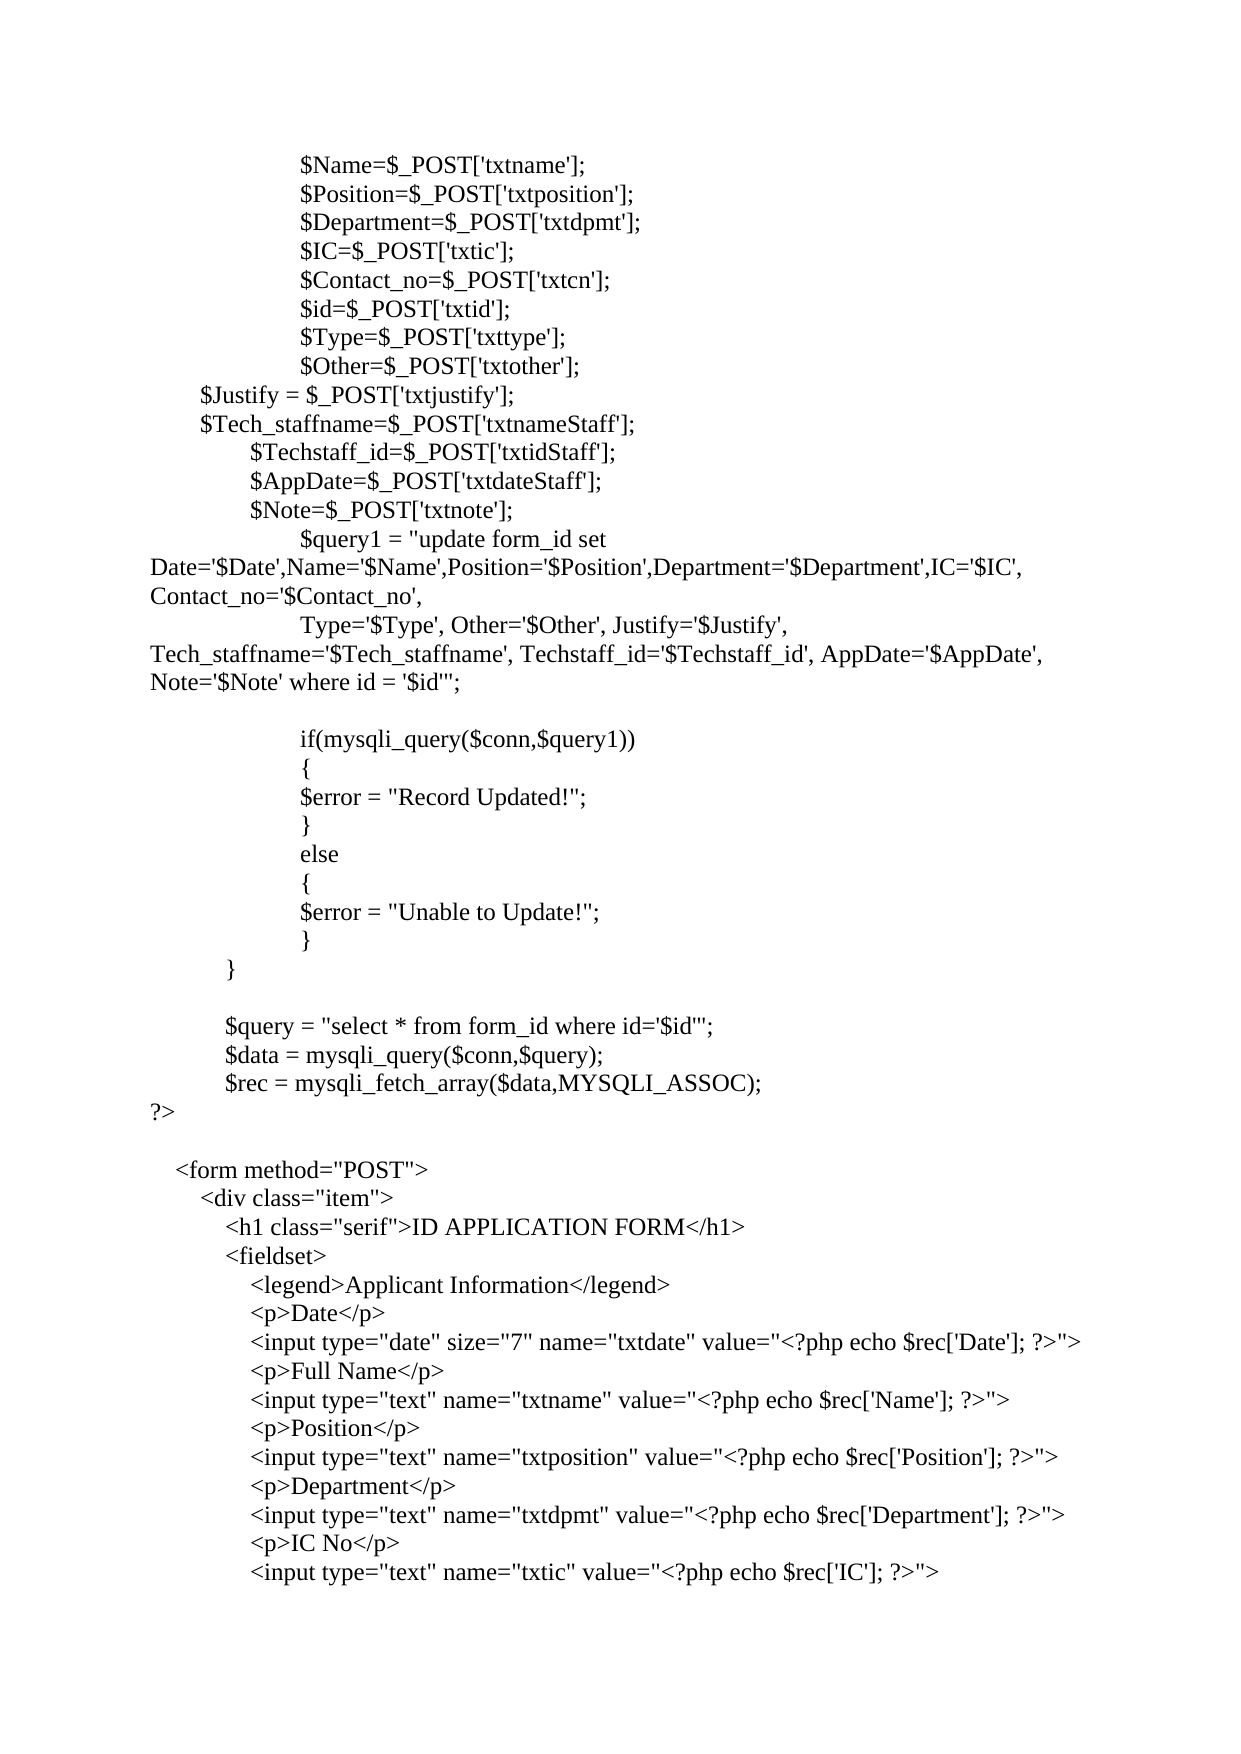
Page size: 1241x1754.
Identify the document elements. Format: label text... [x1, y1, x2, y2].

text <p>Full Name</p> [150, 1356, 1090, 1385]
text $Position=$_POST['txtposition']; [150, 179, 1090, 207]
text <h1 class="serif">ID APPLICATION FORM</h1> [150, 1212, 1090, 1241]
text <div class="item"> [150, 1183, 1090, 1212]
text $Type=$_POST['txttype']; [150, 322, 1090, 351]
text <input type="text" name="txtposition" value="<?php echo $rec['Position']; ?>"> [150, 1442, 1090, 1471]
text <p>IC No</p> [150, 1528, 1090, 1557]
text $Department=$_POST['txtdpmt']; [150, 207, 1090, 236]
text <input type="date" size="7" name="txtdate" value="<?php echo $rec['Date']; ?>"> [150, 1327, 1090, 1356]
text <input type="text" name="txtname" value="<?php echo $rec['Name']; ?>"> [150, 1385, 1090, 1413]
text <form method="POST"> [150, 1155, 1090, 1183]
text { [150, 868, 1090, 897]
text Type='$Type', Other='$Other', Justify='$Justify', Tech_staffname='$Tech_staffname', Techstaff_id='$Techstaff_id', AppDate='$AppDate', Note='$Note' where id = '$id'"; [150, 610, 1090, 696]
text <legend>Applicant Information</legend> [150, 1270, 1090, 1298]
text $Note=$_POST['txtnote']; [150, 495, 1090, 524]
text $id=$_POST['txtid']; [150, 294, 1090, 322]
text ?> [150, 1097, 1090, 1126]
text $query1 = "update form_id set Date='$Date',Name='$Name',Position='$Position',Department='$Department',IC='$IC', Contact_no='$Contact_no', [150, 524, 1090, 610]
text <input type="text" name="txtdpmt" value="<?php echo $rec['Department']; ?>"> [150, 1500, 1090, 1528]
text $error = "Record Updated!"; [150, 782, 1090, 811]
text $query = "select * from form_id where id='$id'"; [150, 1011, 1090, 1040]
text $Name=$_POST['txtname']; [150, 150, 1090, 179]
text <p>Date</p> [150, 1298, 1090, 1327]
text { [150, 753, 1090, 782]
text <p>Position</p> [150, 1413, 1090, 1442]
text $rec = mysqli_fetch_array($data,MYSQLI_ASSOC); [150, 1068, 1090, 1097]
text $AppDate=$_POST['txtdateStaff']; [150, 466, 1090, 495]
text if(mysqli_query($conn,$query1)) [150, 724, 1090, 753]
text } [150, 811, 1090, 839]
text $IC=$_POST['txtic']; [150, 236, 1090, 265]
text <input type="text" name="txtic" value="<?php echo $rec['IC']; ?>"> [150, 1557, 1090, 1586]
text $error = "Unable to Update!"; [150, 897, 1090, 926]
text } [150, 954, 1090, 983]
text <fieldset> [150, 1241, 1090, 1270]
text $Justify = $_POST['txtjustify']; [150, 380, 1090, 409]
text $Techstaff_id=$_POST['txtidStaff']; [150, 437, 1090, 466]
text else [150, 839, 1090, 868]
text <p>Department</p> [150, 1471, 1090, 1500]
text $Contact_no=$_POST['txtcn']; [150, 265, 1090, 294]
text } [150, 926, 1090, 954]
text $Tech_staffname=$_POST['txtnameStaff']; [150, 409, 1090, 437]
text $data = mysqli_query($conn,$query); [150, 1040, 1090, 1068]
text $Other=$_POST['txtother']; [150, 351, 1090, 380]
